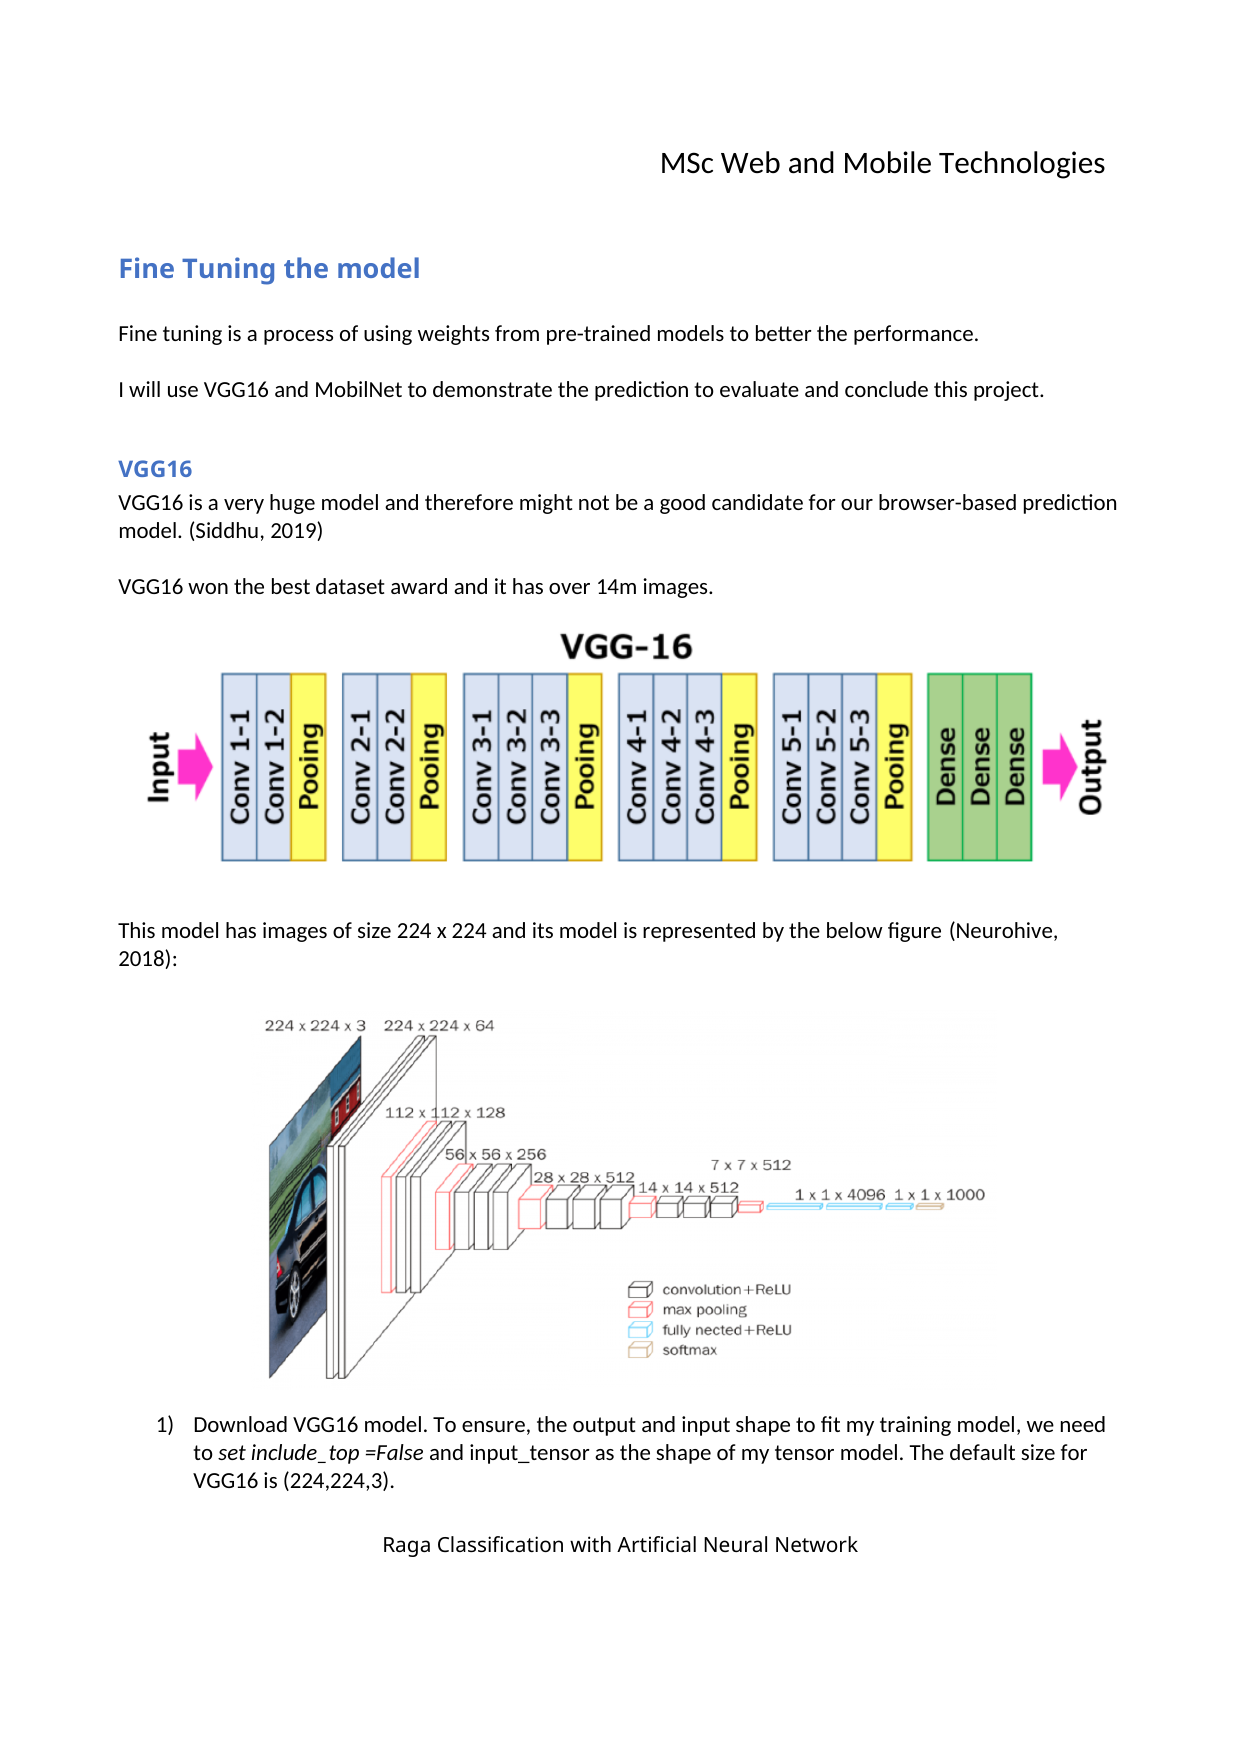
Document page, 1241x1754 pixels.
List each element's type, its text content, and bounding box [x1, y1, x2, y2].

text This model has images of size 224 x 224 and its model is represented by the below figure : [118, 916, 1122, 972]
picture [238, 1000, 1002, 1410]
text VGG16 is a very huge model and therefore might not be a good candidate for our browser-based prediction model. [118, 488, 1122, 544]
subtitle VGG16 [118, 452, 1122, 484]
text Fine tuning is a process of using weights from pre-trained models to better the performance. [118, 319, 1122, 348]
list Download VGG16 model. To ensure, the output and input shape to fit my training model, we need to set include_top =False and input_tensor as the shape of my tensor model. The default size for VGG16 is (224,224,3). [156, 1410, 1122, 1494]
text VGG16 won the best dataset award and it has over 14m images. [118, 572, 1122, 601]
subtitle Fine Tuning the model [118, 249, 1122, 286]
picture [118, 628, 1123, 889]
text I will use VGG16 and MobilNet to demonstrate the prediction to evaluate and conclude this project. [118, 376, 1122, 404]
